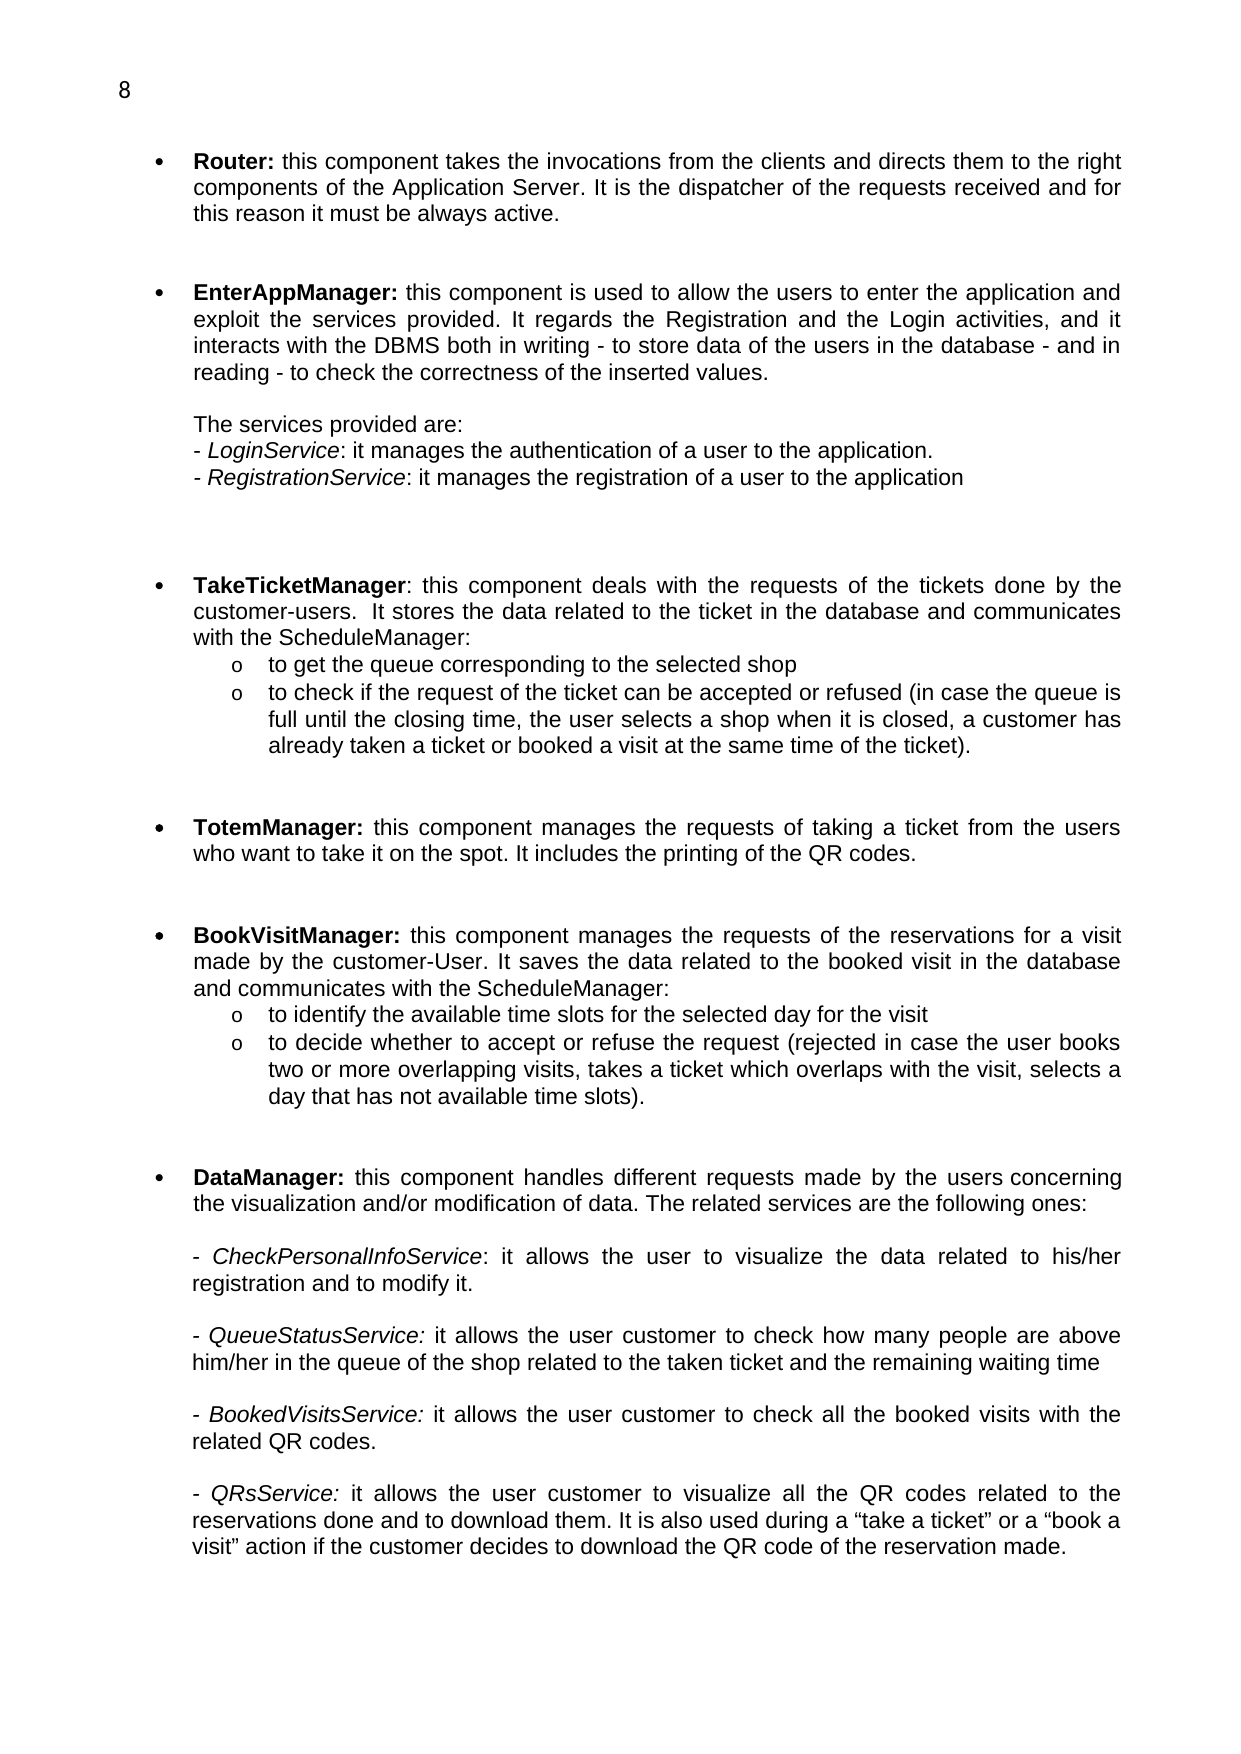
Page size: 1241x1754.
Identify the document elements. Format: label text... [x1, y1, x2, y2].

list TakeTicketManager: this component deals with the requests of the tickets done by the customer-users. It stores the data related to the ticket in the database and communicates with the ScheduleManager: [156, 572, 1122, 651]
list to identify the available time slots for the selected day for the visit [231, 1001, 1122, 1028]
list to decide whether to accept or refuse the request (rejected in case the user books two or more overlapping visits, takes a ticket which overlaps with the visit, selects a day that has not available time slots). [231, 1028, 1122, 1109]
text The services provided are: [193, 411, 1122, 437]
list to get the queue corresponding to the selected shop [231, 651, 1122, 678]
list DataManager: this component handles different requests made by the users concerning the visualization and/or modification of data. The related services are the following ones: [156, 1164, 1122, 1217]
list - BookedVisitsService: it allows the user customer to check all the booked visits with the related QR codes. [192, 1401, 1122, 1454]
list TotemManager: this component manages the requests of taking a ticket from the users who want to take it on the spot. It includes the printing of the QR codes. [156, 814, 1122, 867]
list BookVisitManager: this component manages the requests of the reservations for a visit made by the customer-User. It saves the data related to the booked visit in the database and communicates with the ScheduleManager: [156, 922, 1122, 1001]
list EnterAppManager: this component is used to allow the users to enter the application and exploit the services provided. It regards the Registration and the Login activities, and it interacts with the DBMS both in writing - to store data of the users in the database - and in reading - to check the correctness of the inserted values. [156, 279, 1122, 385]
list Router: this component takes the invocations from the clients and directs them to the right components of the Application Server. It is the dispatcher of the requests received and for this reason it must be always active. [156, 148, 1122, 227]
list - CheckPersonalInfoService: it allows the user to visualize the data related to his/her registration and to modify it. [192, 1243, 1122, 1296]
text - RegistrationService: it manages the registration of a user to the application [193, 464, 1122, 490]
text - LoginService: it manages the authentication of a user to the application. [193, 437, 1122, 464]
list to check if the request of the ticket can be accepted or refused (in case the queue is full until the closing time, the user selects a shop when it is closed, a customer has already taken a ticket or booked a visit at the same time of the ticket). [231, 678, 1122, 759]
list - QRsService: it allows the user customer to visualize all the QR codes related to the reservations done and to download them. It is also used during a “take a ticket” or a “book a visit” action if the customer decides to download the QR code of the reservation made. [192, 1480, 1122, 1559]
list - QueueStatusService: it allows the user customer to check how many people are above him/her in the queue of the shop related to the taken ticket and the remaining waiting time [192, 1322, 1122, 1375]
